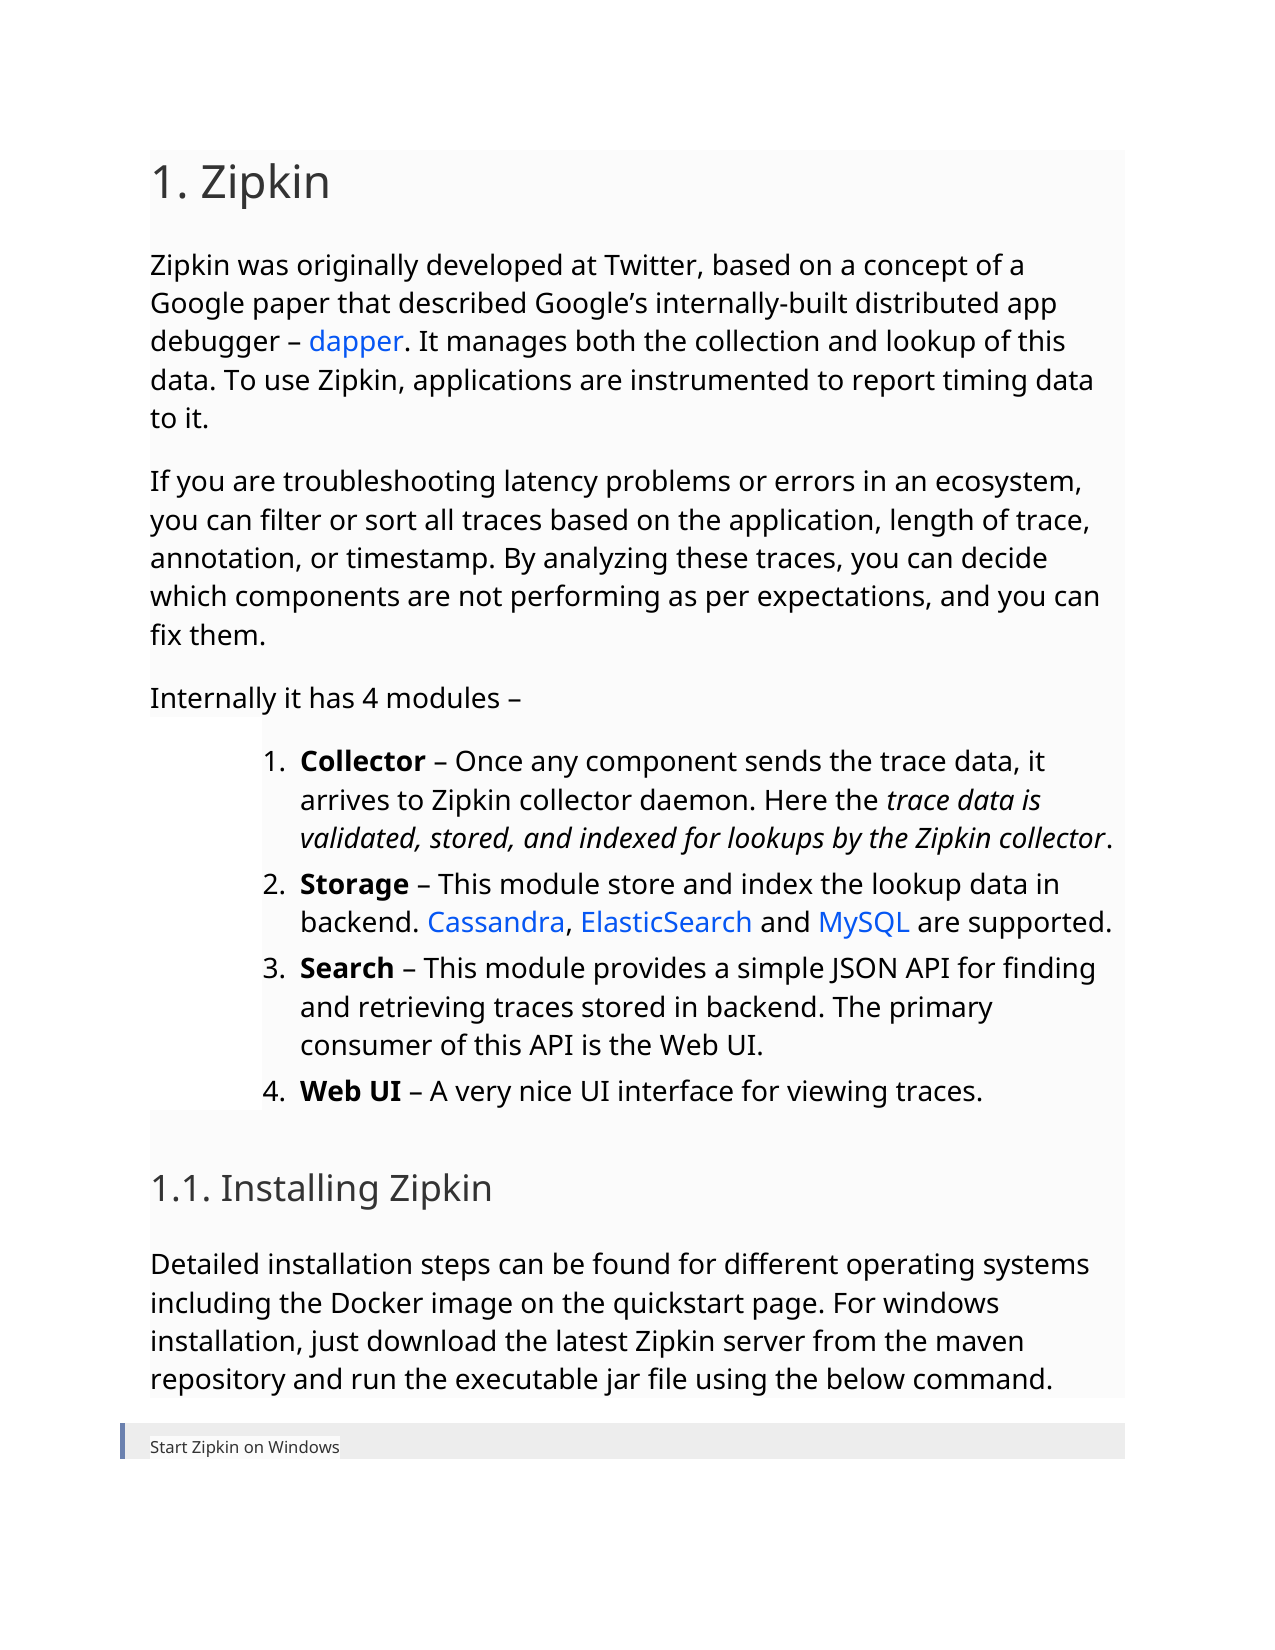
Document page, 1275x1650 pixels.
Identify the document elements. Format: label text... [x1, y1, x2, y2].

subtitle 1.1. Installing Zipkin [150, 1162, 1125, 1212]
text Zipkin was originally developed at Twitter, based on a concept of a Google paper that described Google’s internally-built distributed app debugger – dapper. It manages both the collection and lookup of this data. To use Zipkin, applications are instrumented to report timing data to it. [150, 245, 1125, 437]
list Search – This module provides a simple JSON API for finding and retrieving traces stored in backend. The primary consumer of this API is the Web UI. [262, 949, 1125, 1064]
list Storage – This module store and index the lookup data in backend. Cassandra, ElasticSearch and MySQL are supported. [262, 864, 1125, 941]
text Internally it has 4 modules – [150, 678, 1125, 717]
list Collector – Once any component sends the trace data, it arrives to Zipkin collector daemon. Here the trace data is validated, stored, and indexed for lookups by the Zipkin collector. [262, 742, 1125, 857]
subtitle 1. Zipkin [150, 150, 1125, 212]
text Detailed installation steps can be found for different operating systems including the Docker image on the quickstart page. For windows installation, just download the latest Zipkin server from the maven repository and run the executable jar file using the below command. [150, 1245, 1125, 1398]
text If you are troubleshooting latency problems or errors in an ecosystem, you can filter or sort all traces based on the application, length of trace, annotation, or timestamp. By analyzing these traces, you can decide which components are not performing as per expectations, and you can fix them. [150, 462, 1125, 653]
list Web UI – A very nice UI interface for viewing traces. [262, 1072, 1125, 1110]
text Start Zipkin on Windows [125, 1423, 1125, 1459]
